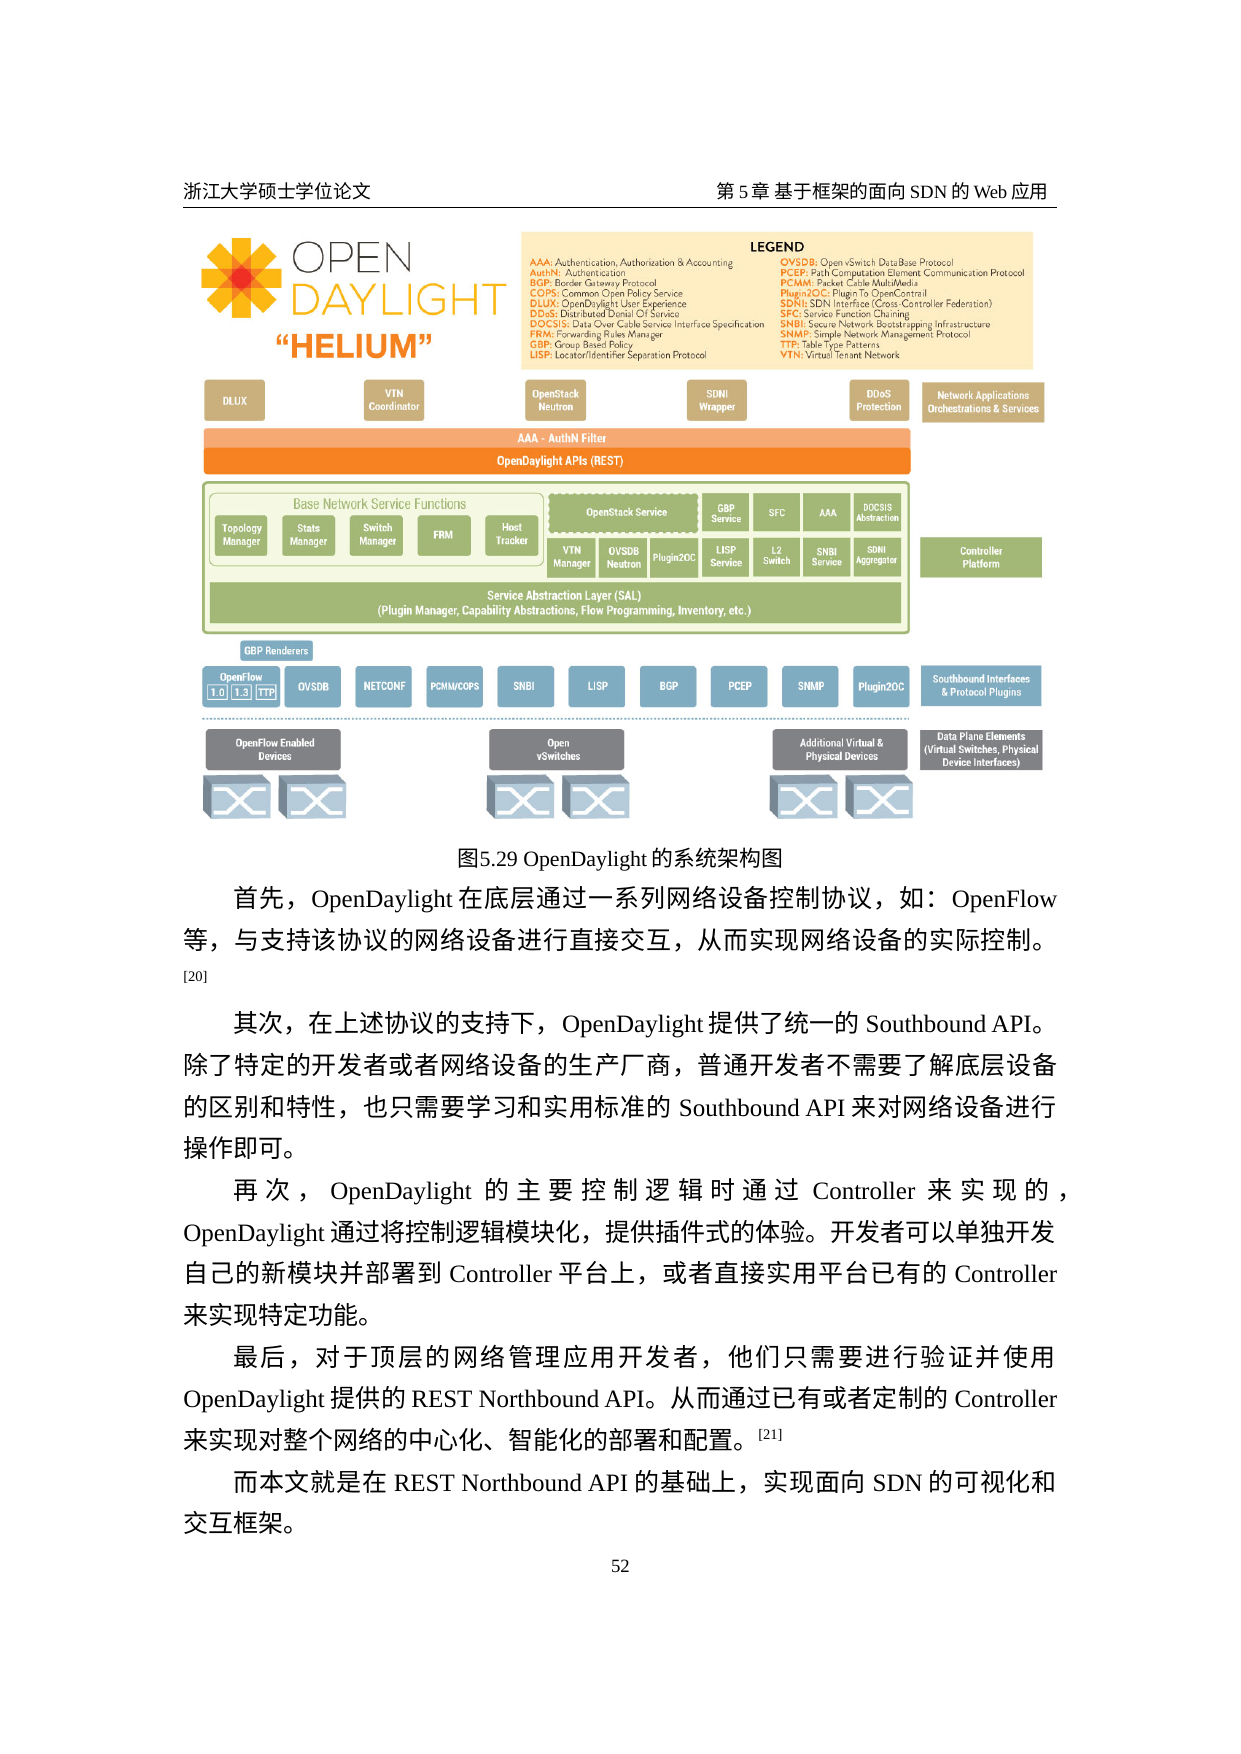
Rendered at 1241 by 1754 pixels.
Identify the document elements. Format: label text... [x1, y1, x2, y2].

text 再次，OpenDaylight的主要控制逻辑时通过Controller来实现的，OpenDaylight通过将控制逻辑模块化，提供插件式的体验。开发者可以单独开发自己的新模块并部署到Controller平台上，或者直接实用平台已有的Controller来实现特定功能。 [183, 1166, 1057, 1333]
text 首先，OpenDaylight在底层通过一系列网络设备控制协议，如：OpenFlow等，与支持该协议的网络设备进行直接交互，从而实现网络设备的实际控制。[20] [183, 874, 1057, 999]
picture [183, 218, 1058, 833]
text 最后，对于顶层的网络管理应用开发者，他们只需要进行验证并使用OpenDaylight提供的REST Northbound API。从而通过已有或者定制的Controller来实现对整个网络的中心化、智能化的部署和配置。[21] [183, 1333, 1057, 1458]
text 其次，在上述协议的支持下，OpenDaylight提供了统一的Southbound API。除了特定的开发者或者网络设备的生产厂商，普通开发者不需要了解底层设备的区别和特性，也只需要学习和实用标准的Southbound API来对网络设备进行操作即可。 [183, 999, 1057, 1166]
text 而本文就是在REST Northbound API的基础上，实现面向SDN的可视化和交互框架。 [183, 1458, 1057, 1541]
